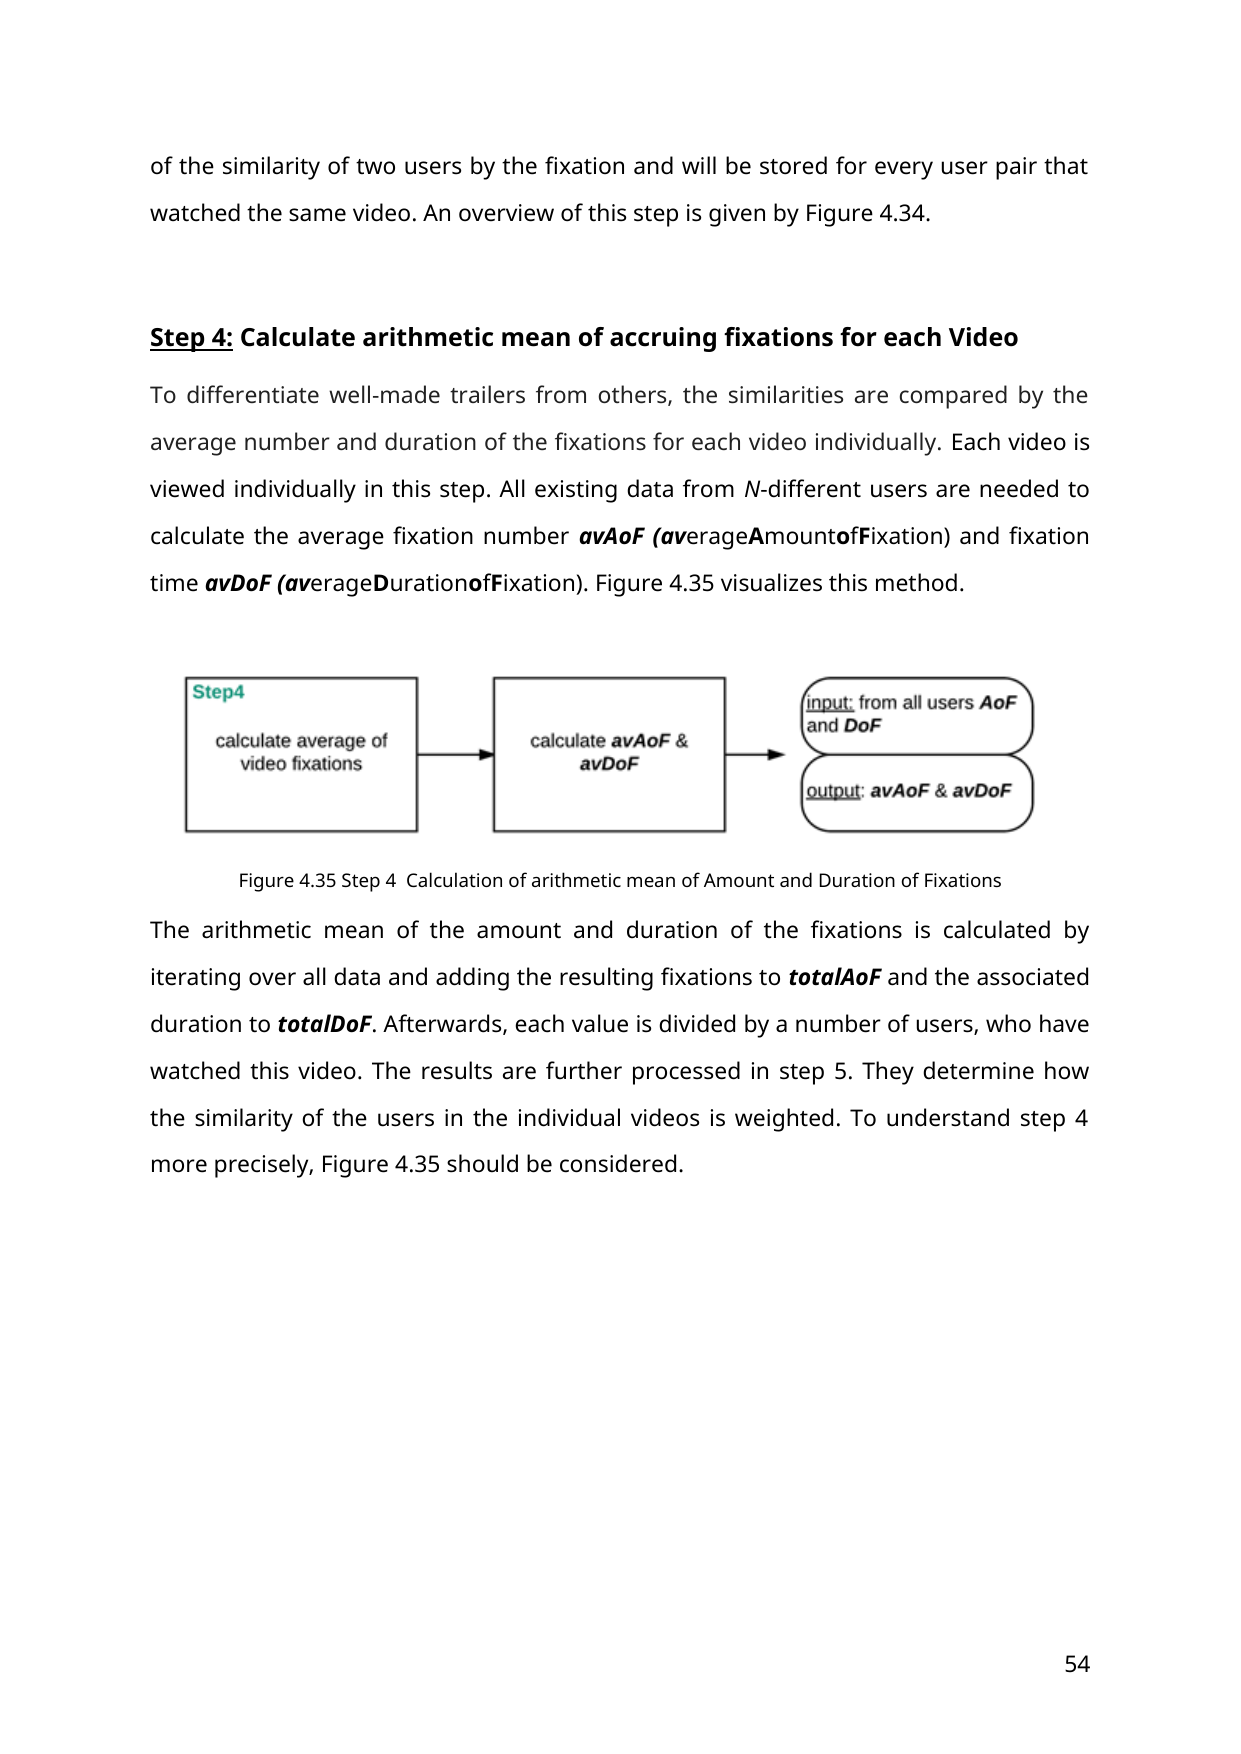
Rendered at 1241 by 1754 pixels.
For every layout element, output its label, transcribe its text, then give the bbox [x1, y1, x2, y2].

subtitle Step 4: Calculate arithmetic mean of accruing fixations for each Video [150, 320, 1090, 354]
picture [150, 660, 1091, 852]
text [150, 150, 1090, 228]
